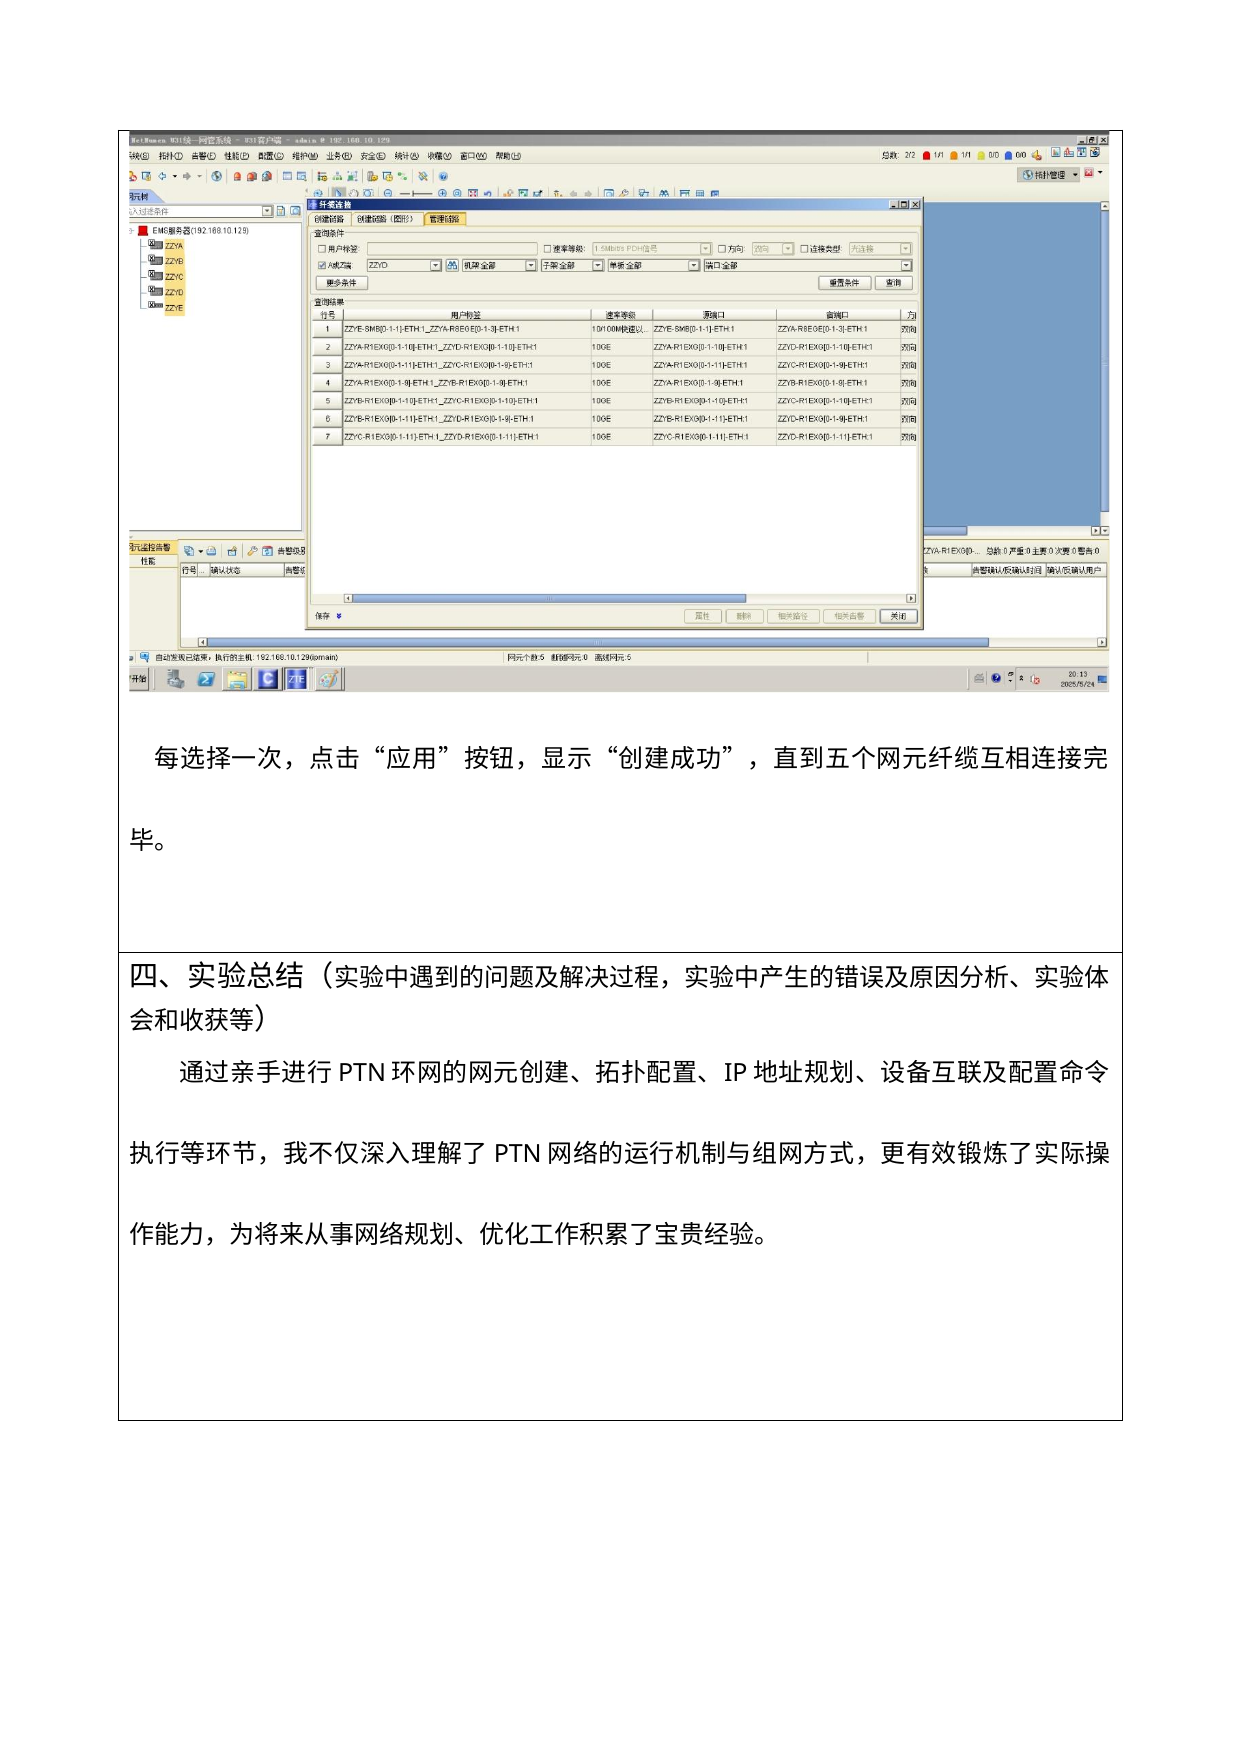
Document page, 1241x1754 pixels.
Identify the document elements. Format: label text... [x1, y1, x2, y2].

picture [129, 130, 1110, 693]
table_cell 四、实验总结（实验中遇到的问题及解决过程，实验中产生的错误及原因分析、实验体会和收获等） 通过亲手进行PTN环网的网元创建、拓扑配置、IP地址规划、设备互联及配置命令执行等环节，我不仅深入理解了PTN网络的运行机制与组网方式，更有效锻炼了实际操作能力，为将来从事网络规划、优化工作积累了宝贵经验。 [119, 953, 1122, 1420]
table_cell 三、实验步骤、或流程（根据操作方法要求进行实验，要写明需要经过哪几个步骤来实现其操作） 1.网元属性规划表： 数据规划拓扑图 3.实验步骤 （一）PTN仿真软件的启动 实验开始之前，要先启动中兴PTN-U31控制台，“进程运行详细信息”栏出现后，点击中兴PTN-U31客户端，选择电脑所在的服务器地址，进入客户端。 （二）网元的创建及属性配置 客户端窗口空白处，单击鼠标右键，点击“新建网元”→“新建承载网元” 第一个网元创建成功后，页面上出现图标，光标对准图标，单击鼠标右键，选择“网元属性”，将“业务环回地址”更改为与IP地址（192.168.29.1）一致，再次点击“应用”按钮，弹出的对话框选择“是”，显示“设置网元属性命令成功”，最后点击“确定”。 （三）插板，依业务需求插入指定板 ZXCTN6300插入单板为： ZXCTN6100插入单板为： （四）网元的复制 将wmy1ZXCTN6300网元属性配置完成，单板插入完成后右击该网元选择复制网元，确定复制个数（3个），完成后，更改复制的网元名称和业务环回地址。Wmy5ZXCTN6100同样操作。 （五）纤缆连接 同时选中三个网元，单击鼠标右键，点击“纤缆连接”，根据数据规划参数图将各个网元的对应槽位相连。 每选择一次，点击“应用”按钮，显示“创建成功”，直到五个网元纤缆互相连接完毕。 [119, 131, 1122, 952]
